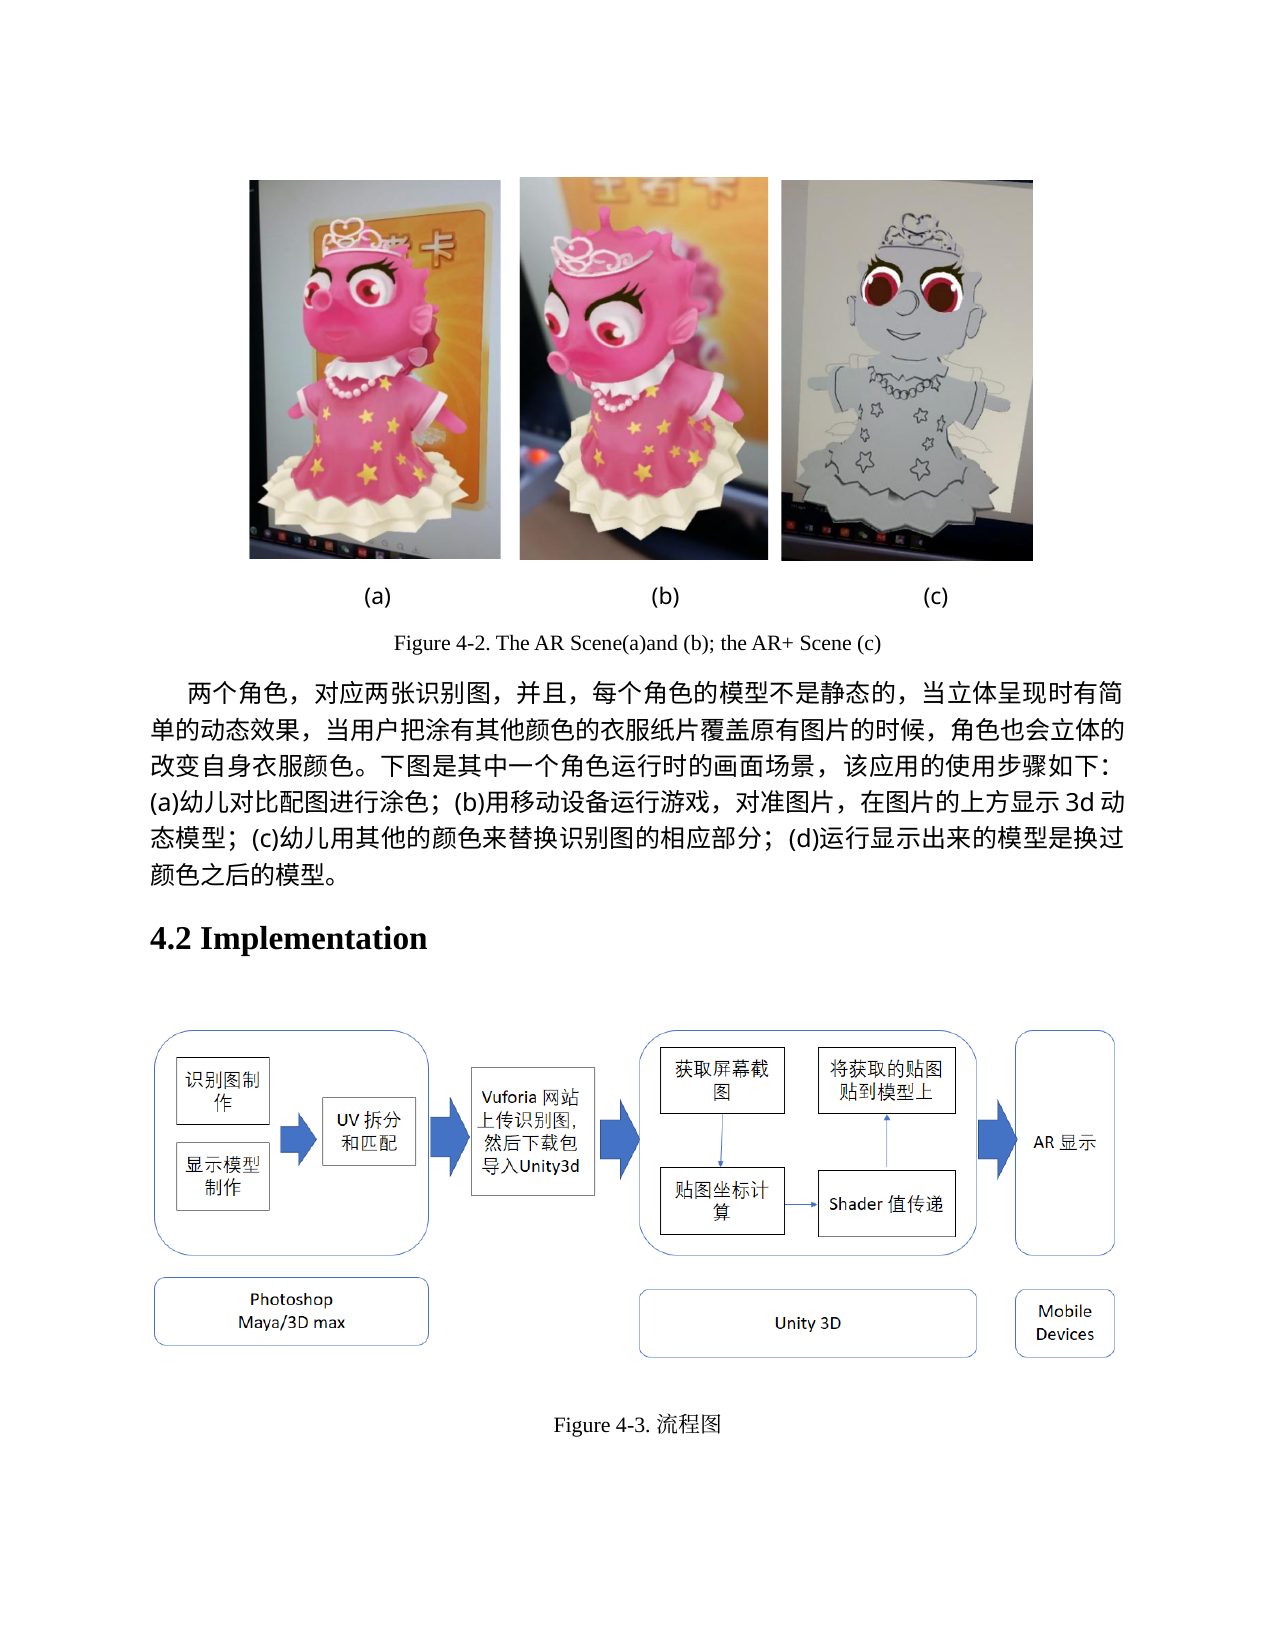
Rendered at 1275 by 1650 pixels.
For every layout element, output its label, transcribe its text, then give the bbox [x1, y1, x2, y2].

picture [250, 180, 501, 559]
text Figure 4-2. The AR Scene(a)and (b); the AR+ Scene (c) [150, 630, 1125, 655]
text 两个角色，对应两张识别图，并且，每个角色的模型不是静态的，当立体呈现时有简单的动态效果，当用户把涂有其他颜色的衣服纸片覆盖原有图片的时候，角色也会立体的改变自身衣服颜色。下图是其中一个角色运行时的画面场景，该应用的使用步骤如下：(a)幼儿对比配图进行涂色；(b)用移动设备运行游戏，对准图片，在图片的上方显示3d动态模型；(c)幼儿用其他的颜色来替换识别图的相应部分；(d)运行显示出来的模型是换过颜色之后的模型。 [150, 674, 1125, 891]
text Figure 4-3. 流程图 [150, 1407, 1125, 1438]
picture [520, 177, 769, 560]
picture [150, 1011, 1125, 1376]
text 4.2 Implementation [150, 918, 1125, 957]
list (b) (c) [187, 579, 1125, 611]
picture [781, 180, 1033, 561]
